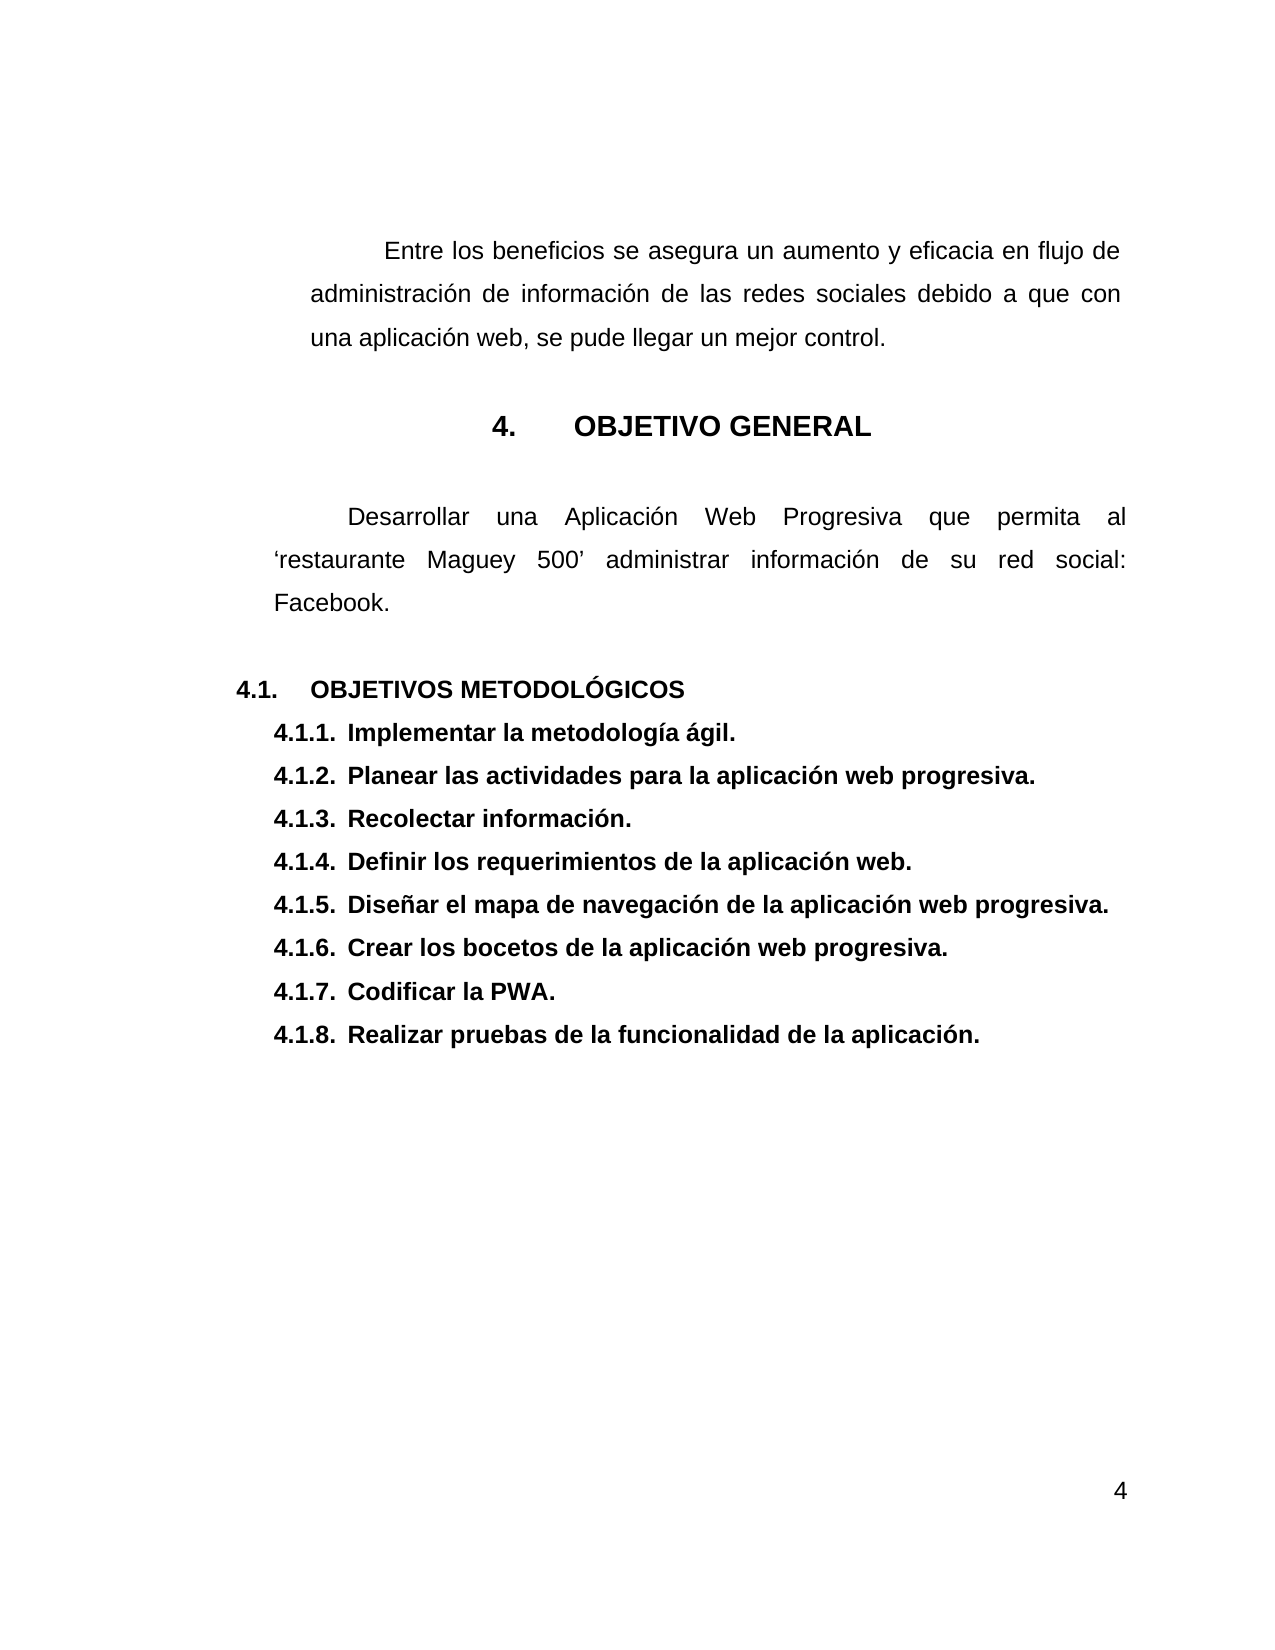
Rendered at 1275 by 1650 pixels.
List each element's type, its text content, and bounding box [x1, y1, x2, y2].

text Definir los requerimientos de la aplicación web. [273, 847, 1127, 876]
text Recolectar información. [273, 804, 1127, 833]
text Planear las actividades para la aplicación web progresiva. [273, 761, 1127, 790]
text OBJETIVO GENERAL [236, 409, 1127, 442]
text Codificar la PWA. [273, 977, 1127, 1005]
text Implementar la metodología ágil. [273, 718, 1127, 747]
text OBJETIVOS METODOLÓGICOS [236, 675, 1127, 703]
text Entre los beneficios se asegura un aumento y eficacia en flujo de administración de información de las redes sociales debido a que con una aplicación web, se pude llegar un mejor control. [310, 236, 1122, 351]
text Diseñar el mapa de navegación de la aplicación web progresiva. [273, 890, 1127, 919]
text Desarrollar una Aplicación Web Progresiva que permita al ‘restaurante Maguey 500’ administrar información de su red social: Facebook. [273, 502, 1127, 617]
text Realizar pruebas de la funcionalidad de la aplicación. [273, 1020, 1127, 1048]
text Crear los bocetos de la aplicación web progresiva. [273, 933, 1127, 962]
